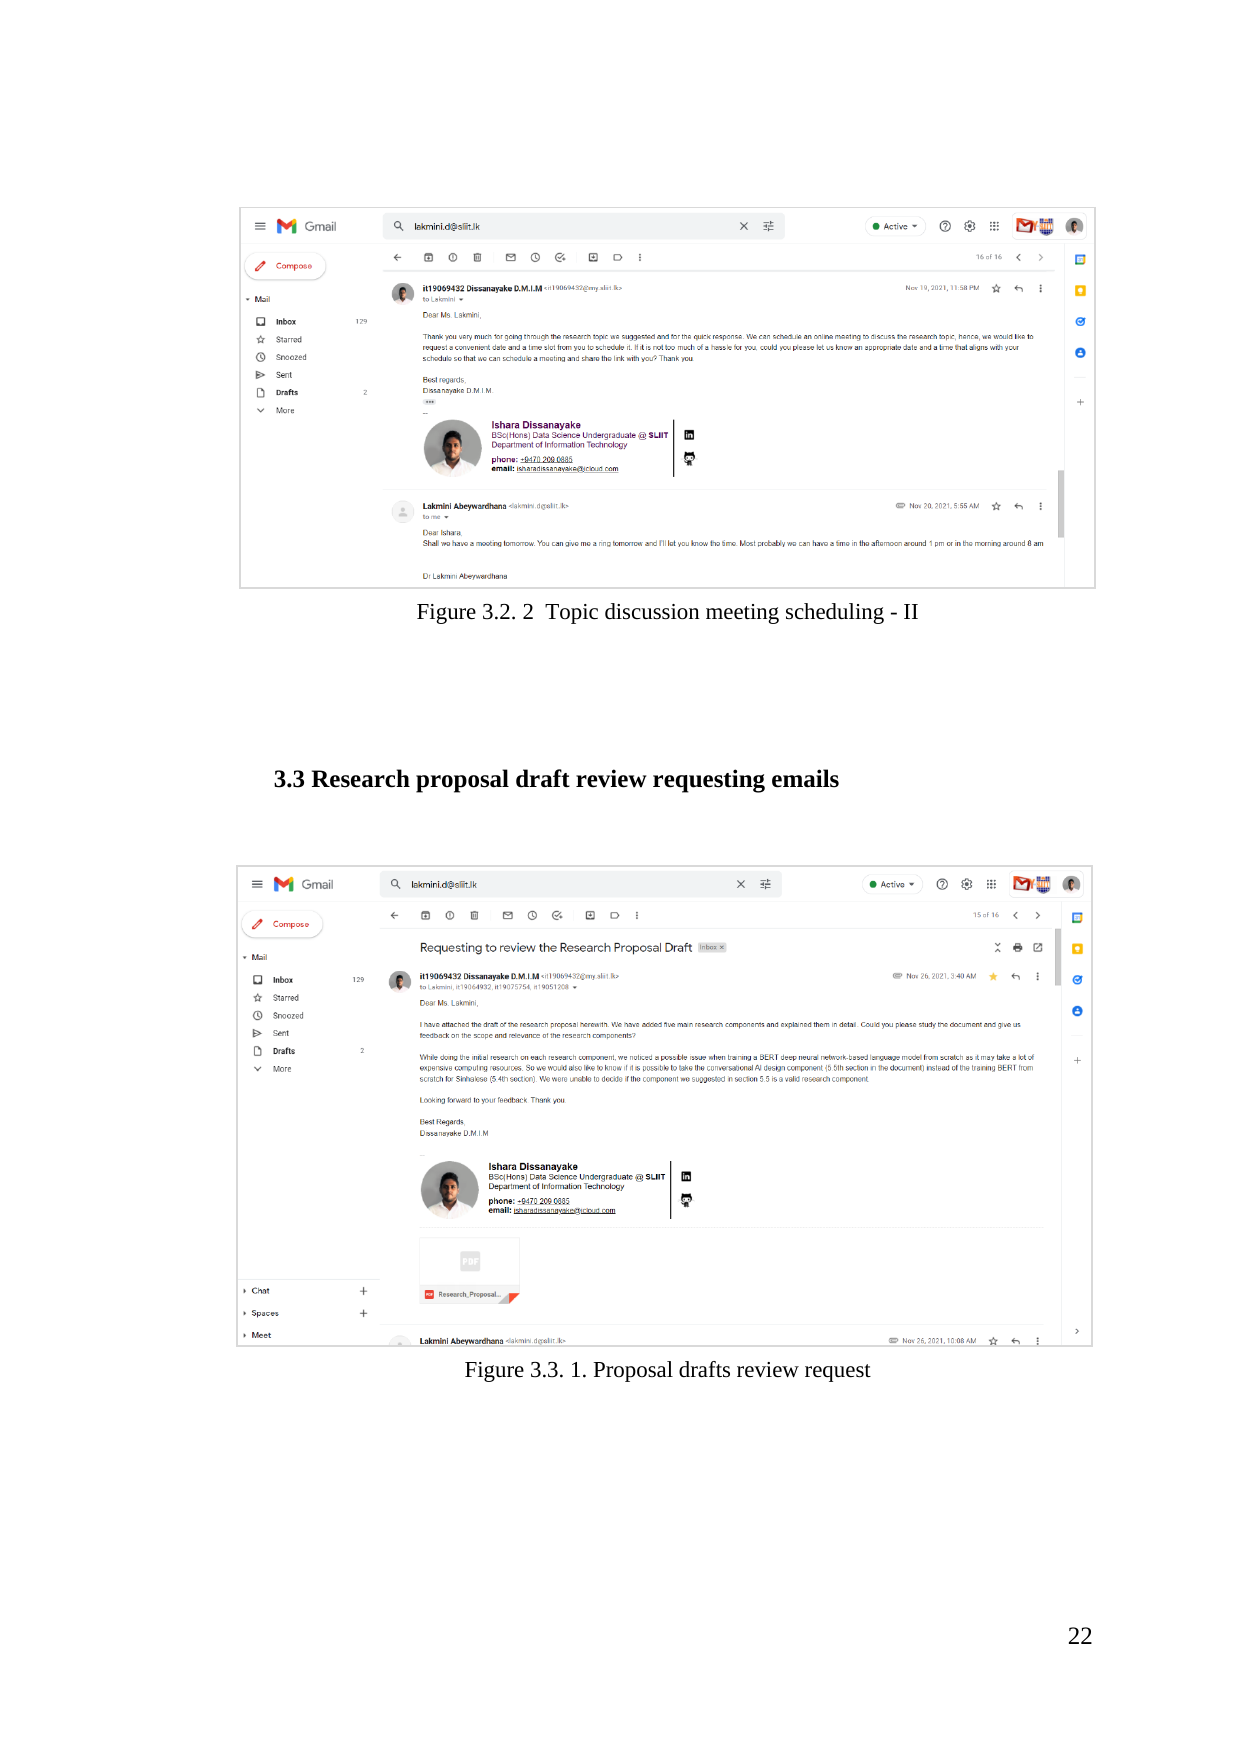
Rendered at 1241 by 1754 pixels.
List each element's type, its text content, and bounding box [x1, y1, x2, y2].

subtitle Research proposal draft review requesting emails [274, 764, 1092, 792]
picture [241, 208, 1094, 587]
picture [238, 867, 1091, 1345]
